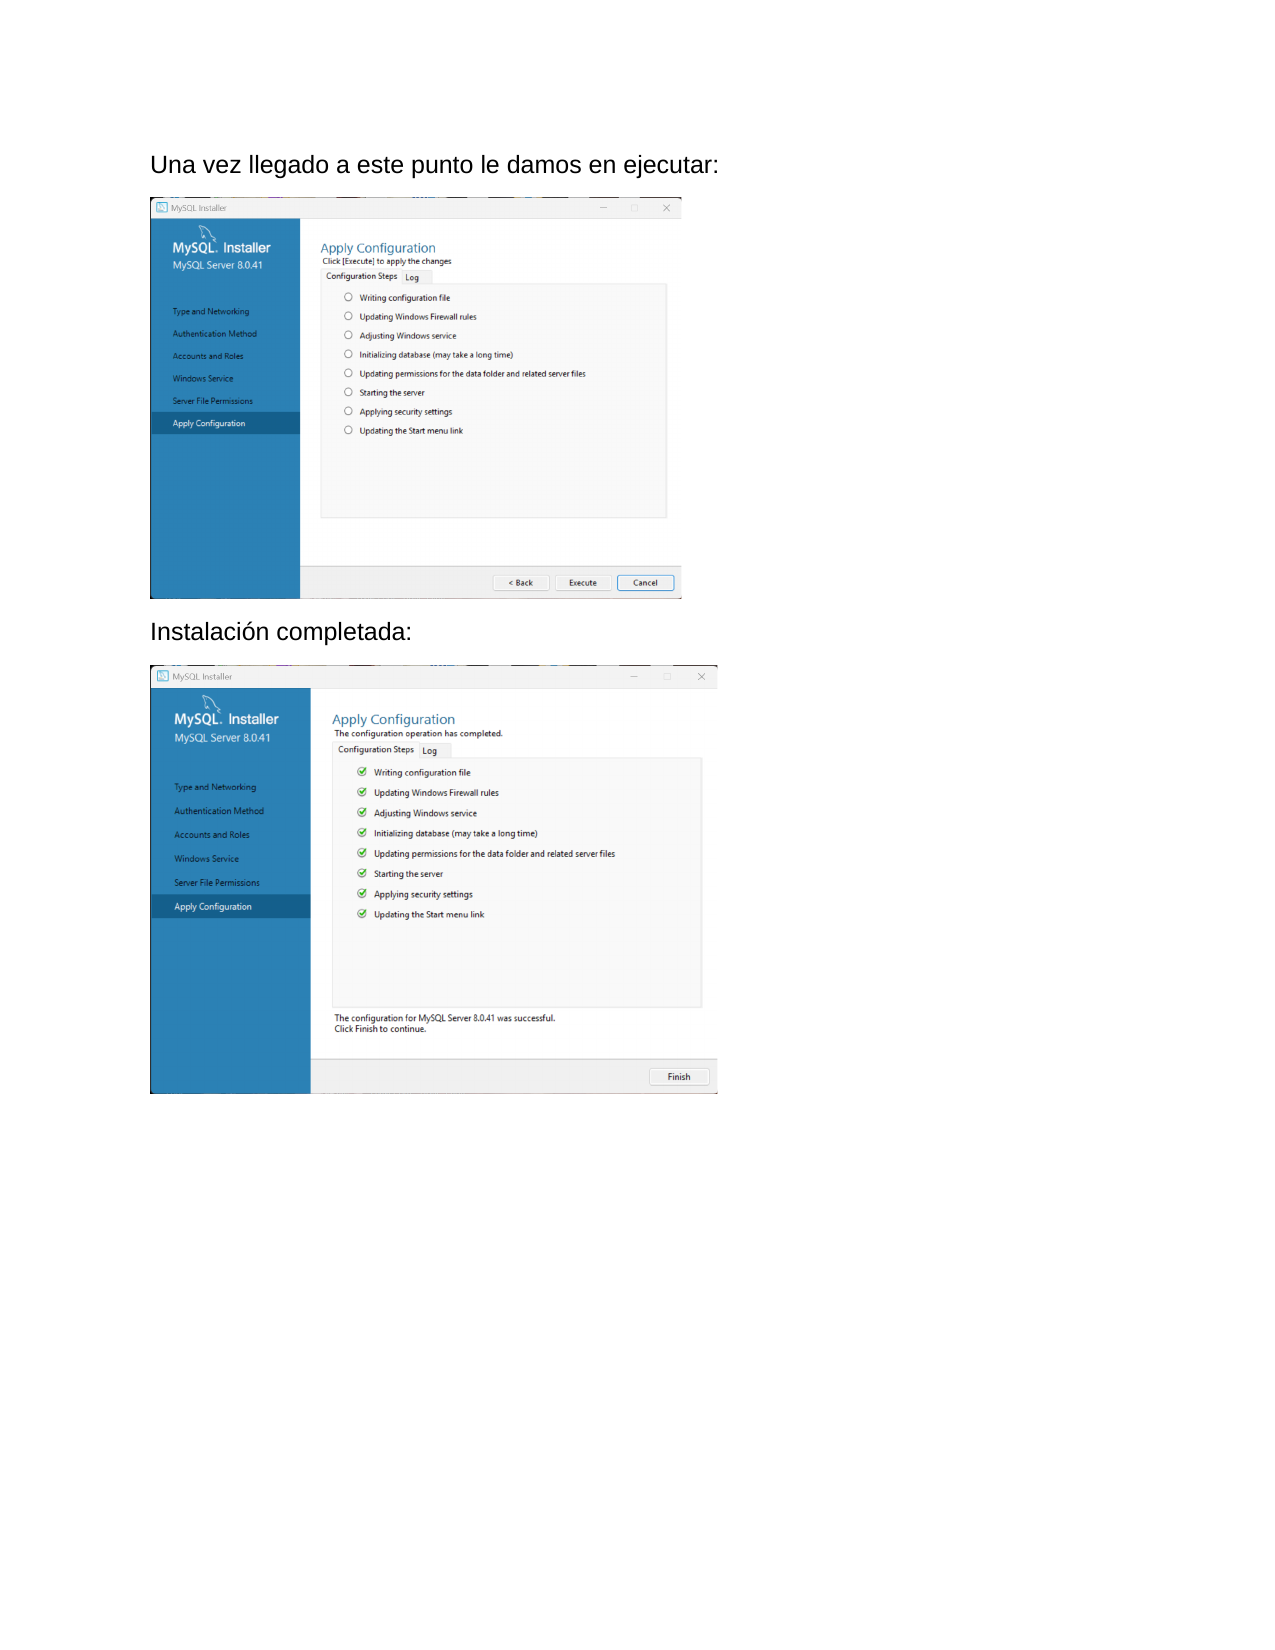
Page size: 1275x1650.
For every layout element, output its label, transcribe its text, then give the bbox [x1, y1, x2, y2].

picture [150, 197, 682, 599]
text Instalación completada: [150, 617, 1125, 646]
text Una vez llegado a este punto le damos en ejecutar: [150, 150, 1125, 179]
picture [150, 665, 718, 1094]
